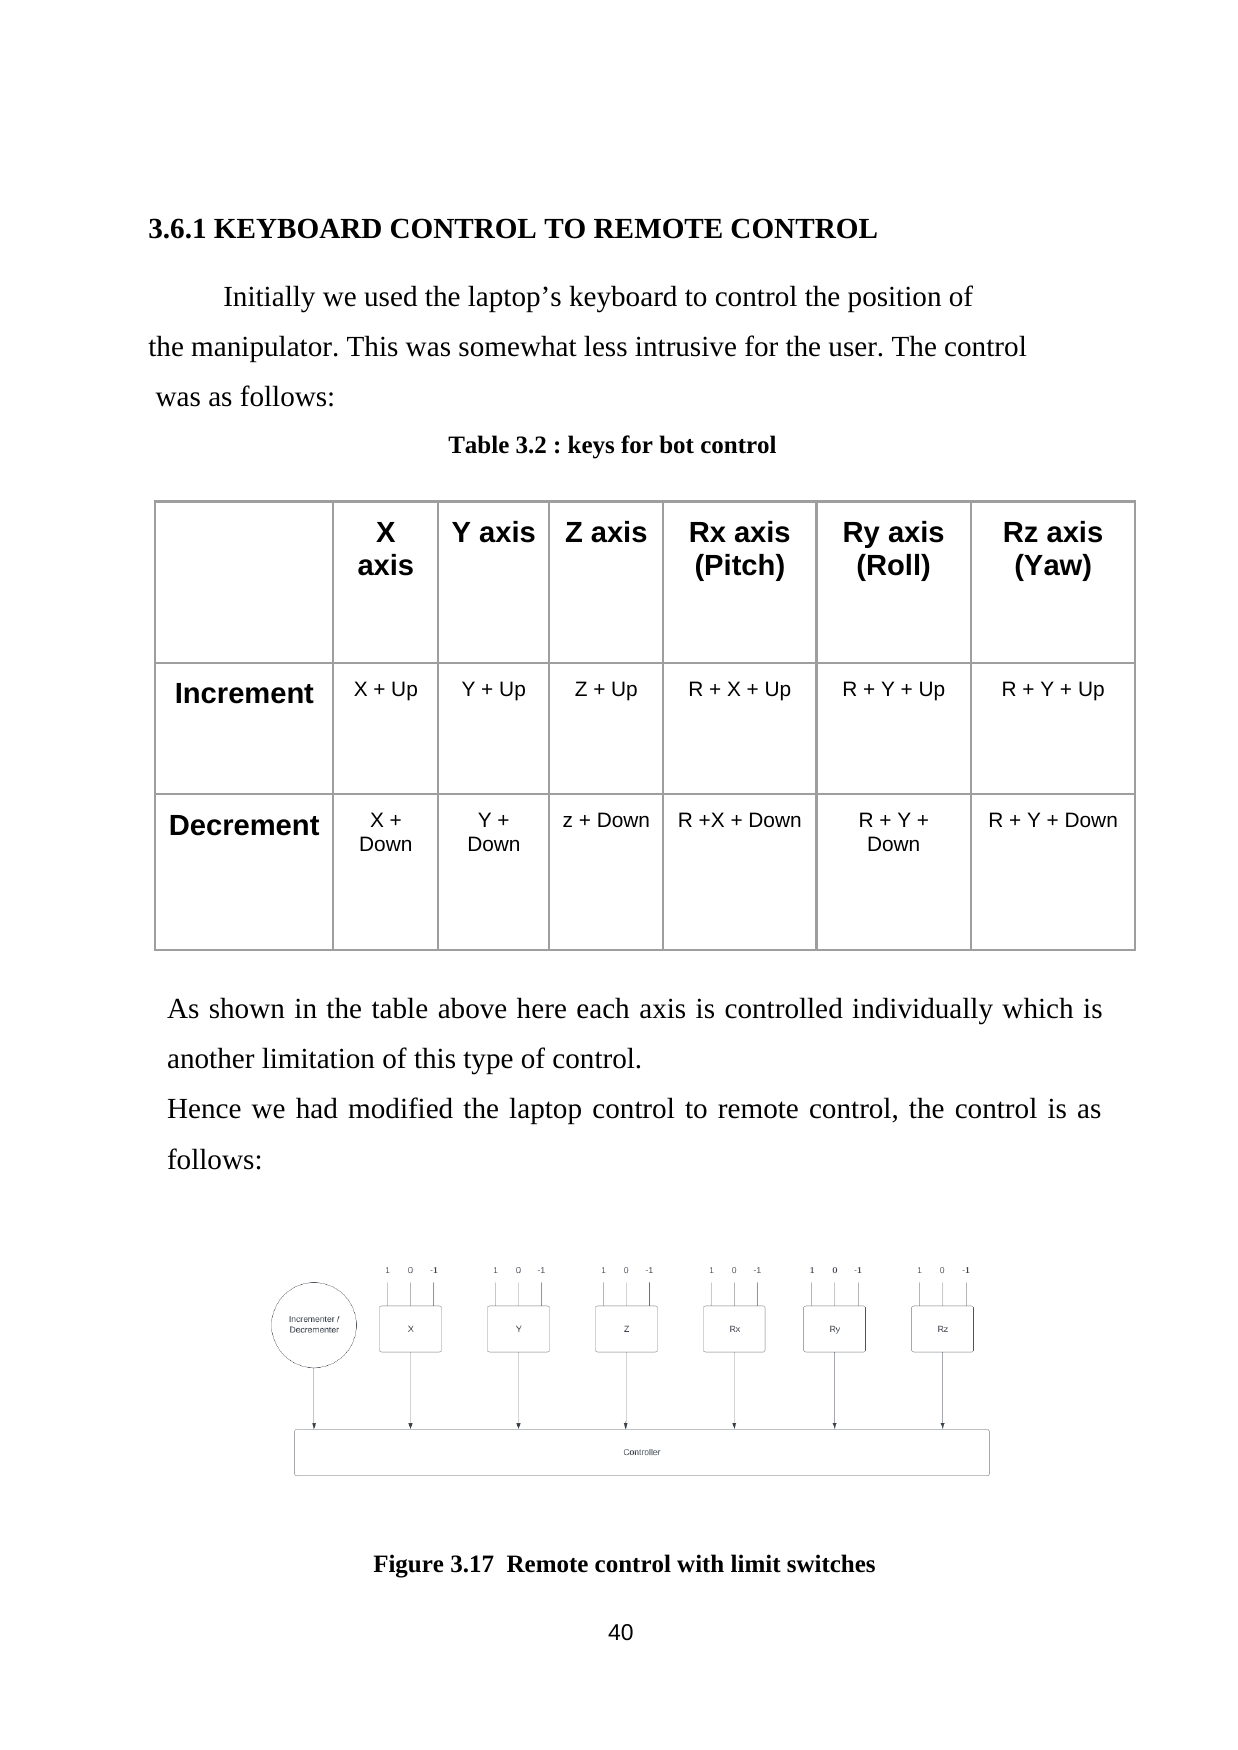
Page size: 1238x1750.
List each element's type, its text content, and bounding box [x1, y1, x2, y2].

table_cell Increment [156, 664, 332, 793]
picture [246, 1199, 1038, 1516]
table_header Rz axis (Yaw) [972, 503, 1134, 662]
table_cell R + Y + Down [818, 795, 970, 949]
table_cell Y + Down [439, 795, 548, 949]
text 3.6.1 KEYBOARD CONTROL TO REMOTE CONTROL [73, 212, 1168, 245]
table_cell Z + Up [550, 664, 662, 793]
table_cell Y + Up [439, 664, 548, 793]
table_cell X + Down [334, 795, 437, 949]
table_header Y axis [439, 503, 548, 662]
table_header X axis [334, 503, 437, 662]
table_cell R + Y + Up [818, 664, 970, 793]
text Hence we had modified the laptop control to remote control, the control is as follows: [167, 1092, 1103, 1175]
text Table 3.2 : keys for bot control [373, 430, 1103, 458]
table_header Z axis [550, 503, 662, 662]
text Initially we used the laptop’s keyboard to control the position of [148, 279, 1168, 312]
table_cell R +X + Down [664, 795, 815, 949]
table_header Ry axis (Roll) [818, 503, 970, 662]
text the manipulator. This was somewhat less intrusive for the user. The control [148, 329, 1168, 363]
text As shown in the table above here each axis is controlled individually which is another limitation of this type of control. [167, 991, 1103, 1075]
table_cell R + Y + Down [972, 795, 1134, 949]
text was as follows: [73, 379, 1168, 413]
table_cell R + Y + Up [972, 664, 1134, 793]
table_cell R + X + Up [664, 664, 815, 793]
table_cell Decrement [156, 795, 332, 949]
table_cell z + Down [550, 795, 662, 949]
table_cell X + Up [334, 664, 437, 793]
table_header [156, 503, 332, 662]
table_header Rx axis (Pitch) [664, 503, 815, 662]
